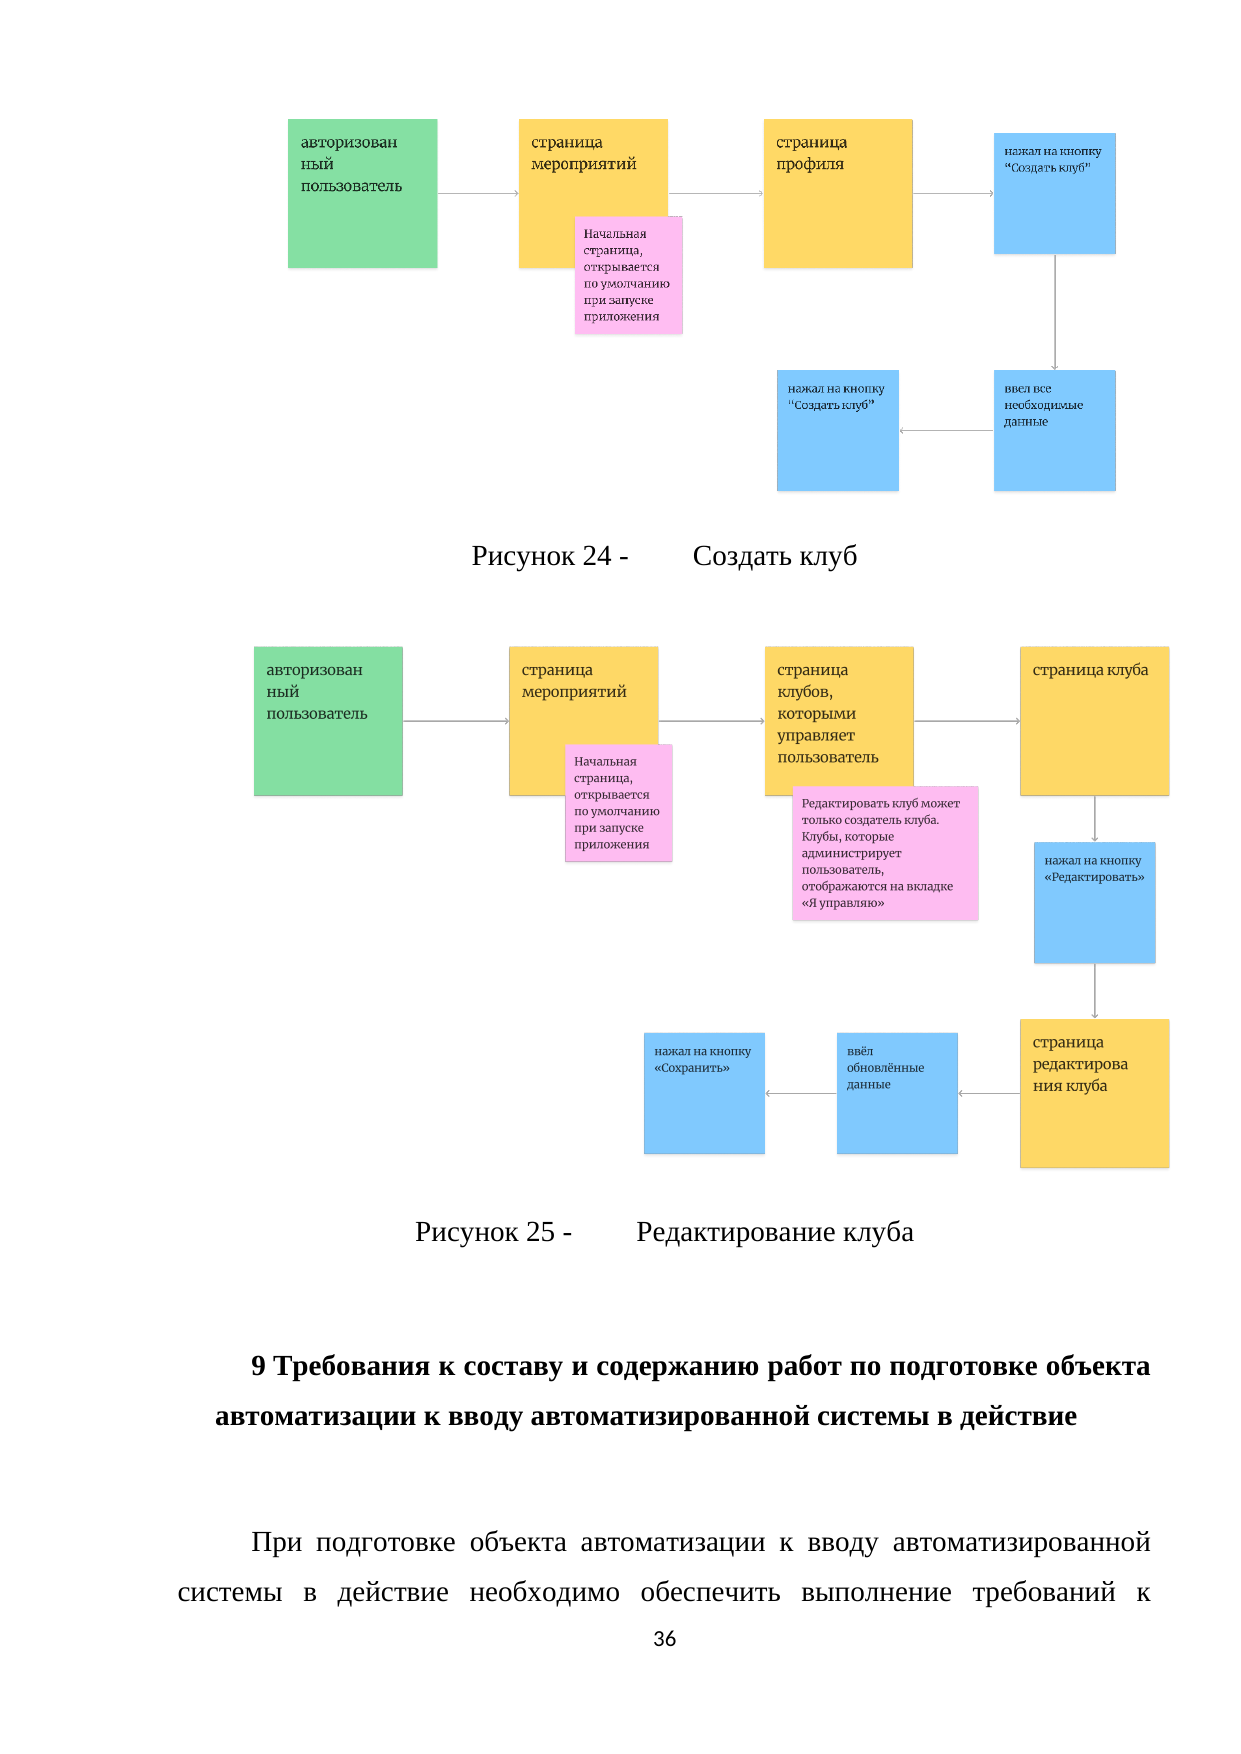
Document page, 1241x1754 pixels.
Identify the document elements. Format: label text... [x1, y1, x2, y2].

picture [285, 118, 1118, 496]
text Создать клуб [177, 538, 1152, 571]
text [177, 1524, 1152, 1608]
text Требования к составу и содержанию работ по подготовке объекта автоматизации к вводу автоматизированной системы в действие [215, 1348, 1152, 1432]
text Редактирование клуба [177, 1214, 1152, 1248]
picture [251, 646, 1172, 1173]
